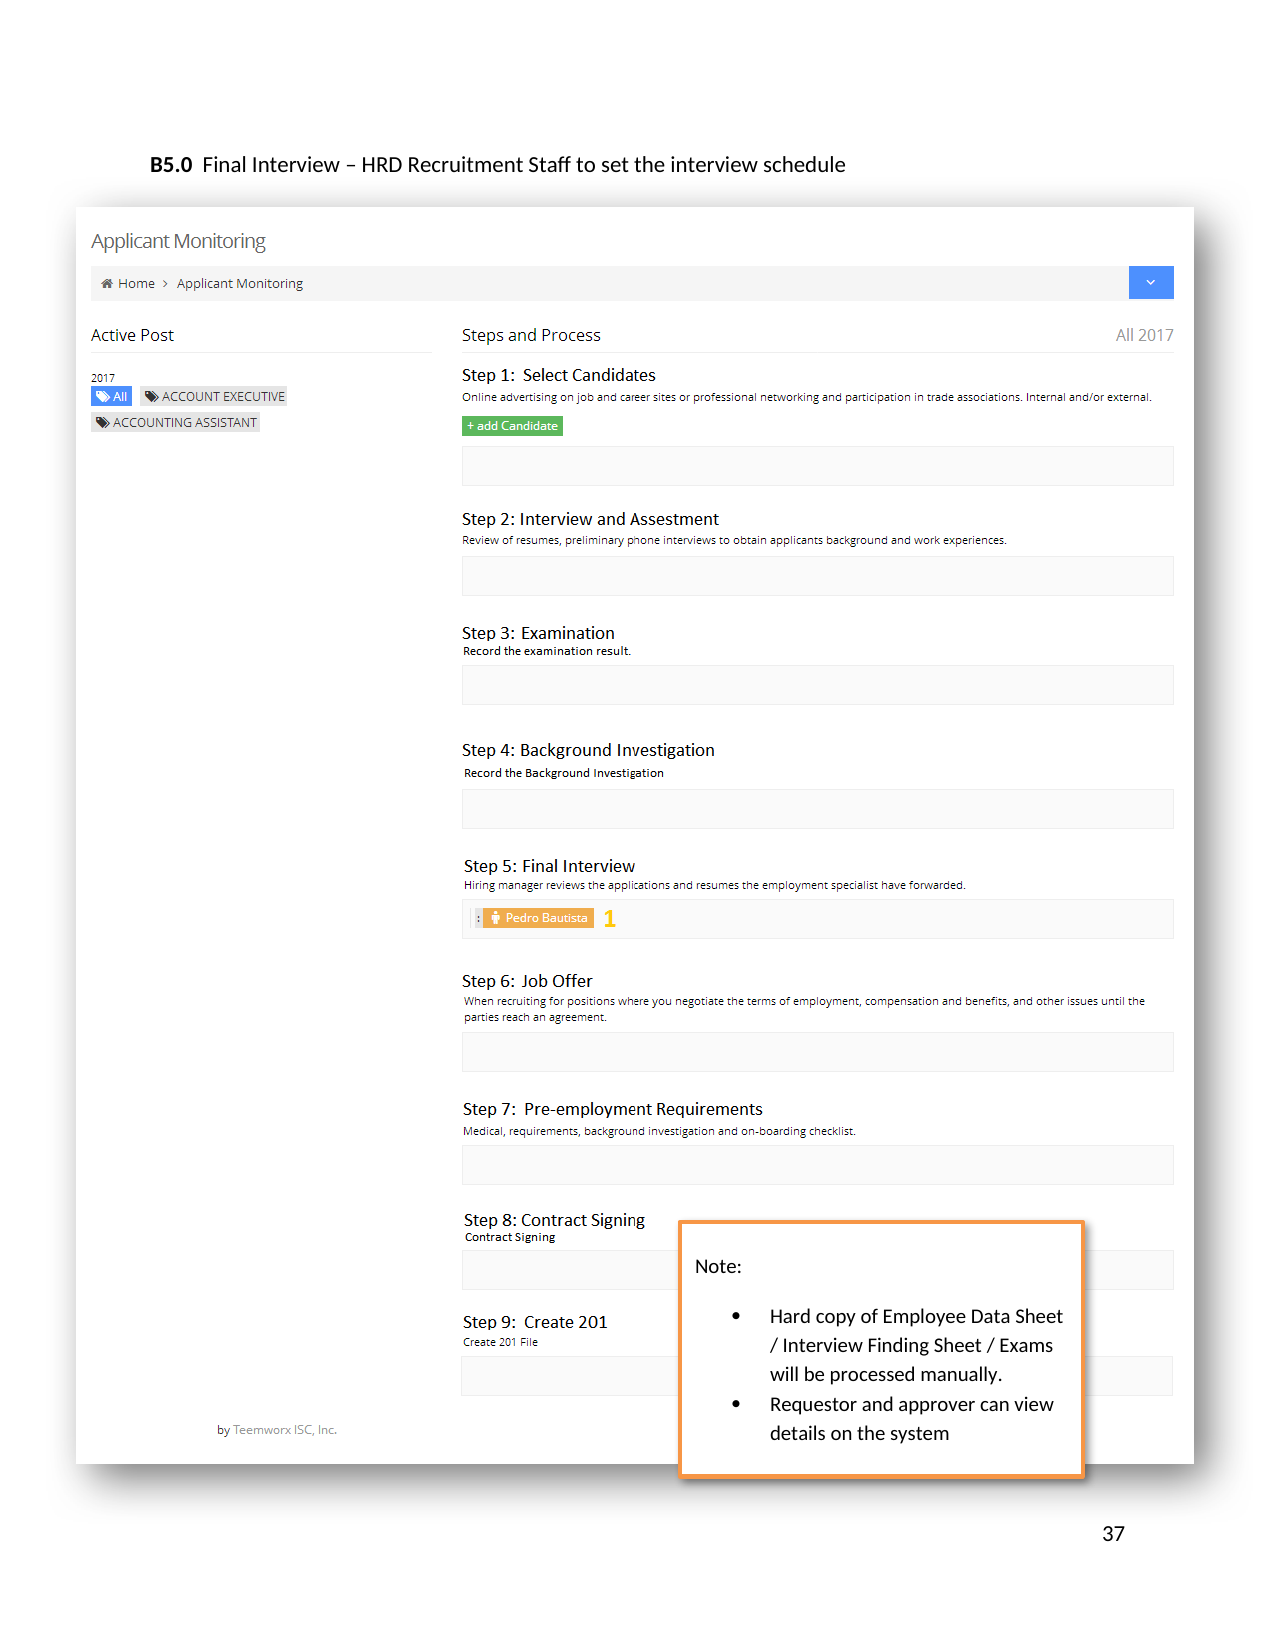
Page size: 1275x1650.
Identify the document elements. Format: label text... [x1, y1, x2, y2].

picture [76, 207, 1194, 1464]
text B5.0 Final Interview – HRD Recruitment Staff to set the interview schedule [150, 150, 1125, 178]
